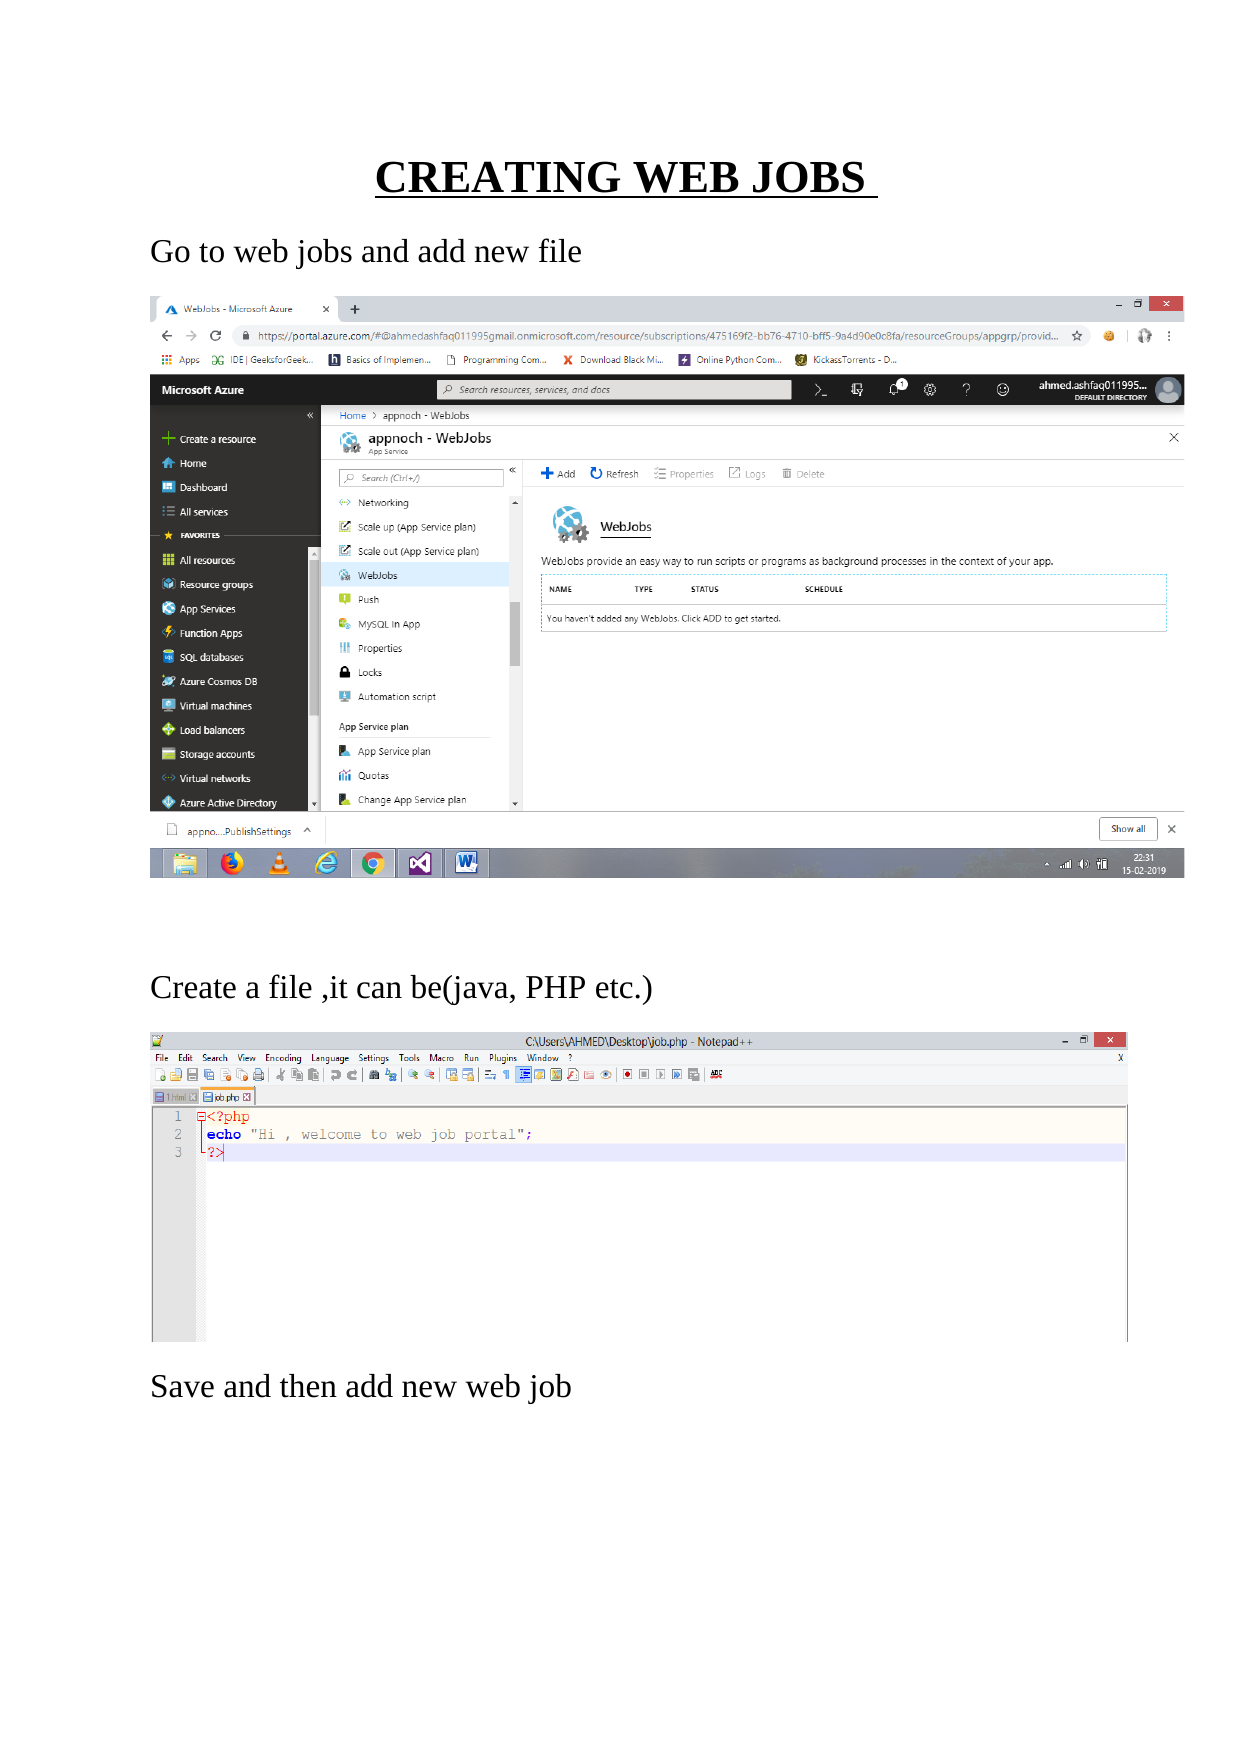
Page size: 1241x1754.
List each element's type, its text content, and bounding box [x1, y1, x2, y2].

picture [150, 296, 1185, 878]
picture [150, 1032, 1128, 1342]
text CREATING WEB JOBS [150, 150, 1090, 203]
text Save and then add new web job [150, 1366, 1090, 1404]
text Go to web jobs and add new file [150, 231, 1090, 270]
text Create a file ,it can be(java, PHP etc.) [150, 968, 1090, 1006]
